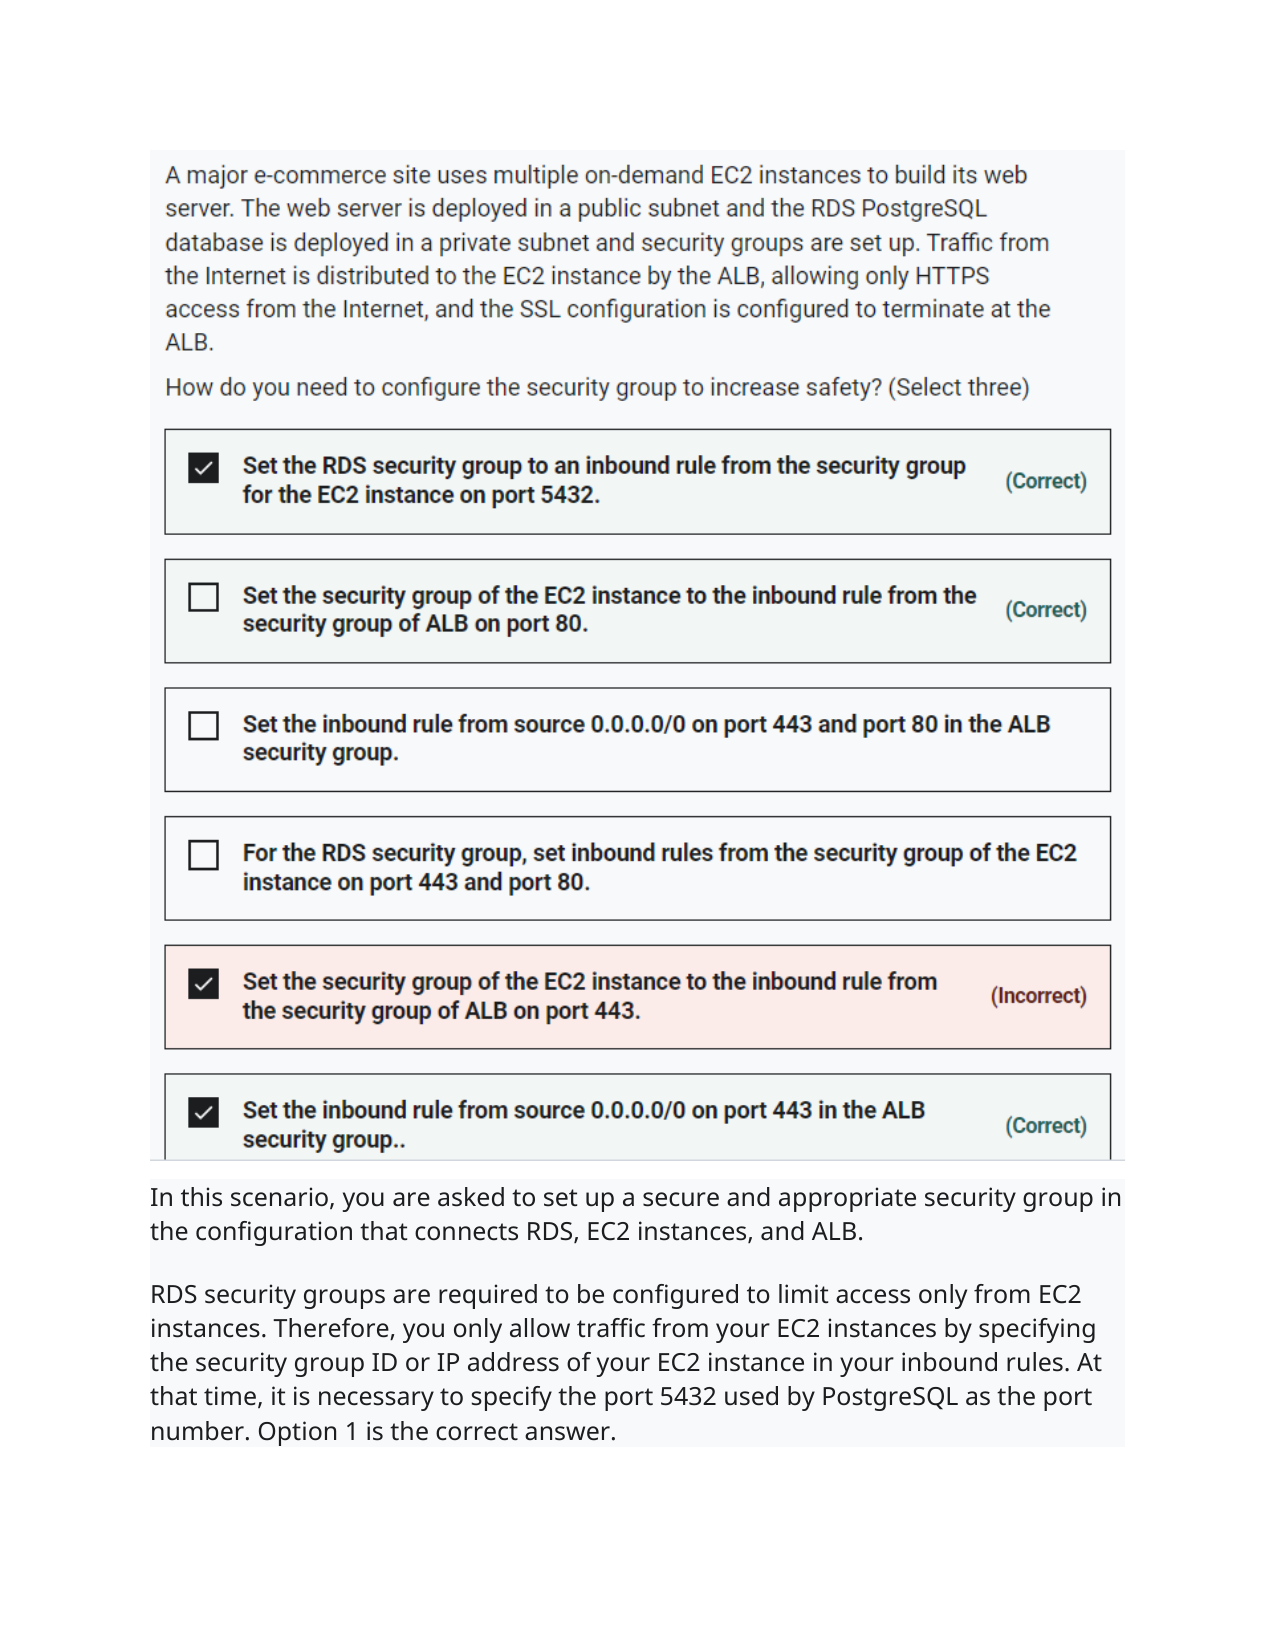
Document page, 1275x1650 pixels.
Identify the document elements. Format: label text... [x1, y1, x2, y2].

picture [150, 150, 1125, 1161]
text In this scenario, you are asked to set up a secure and appropriate security group in the configuration that connects RDS, EC2 instances, and ALB. [150, 1179, 1125, 1248]
text RDS security groups are required to be configured to limit access only from EC2 instances. Therefore, you only allow traffic from your EC2 instances by specifying the security group ID or IP address of your EC2 instance in your inbound rules. At that time, it is necessary to specify the port 5432 used by PostgreSQL as the port number. Option 1 is the correct answer. [150, 1277, 1125, 1447]
